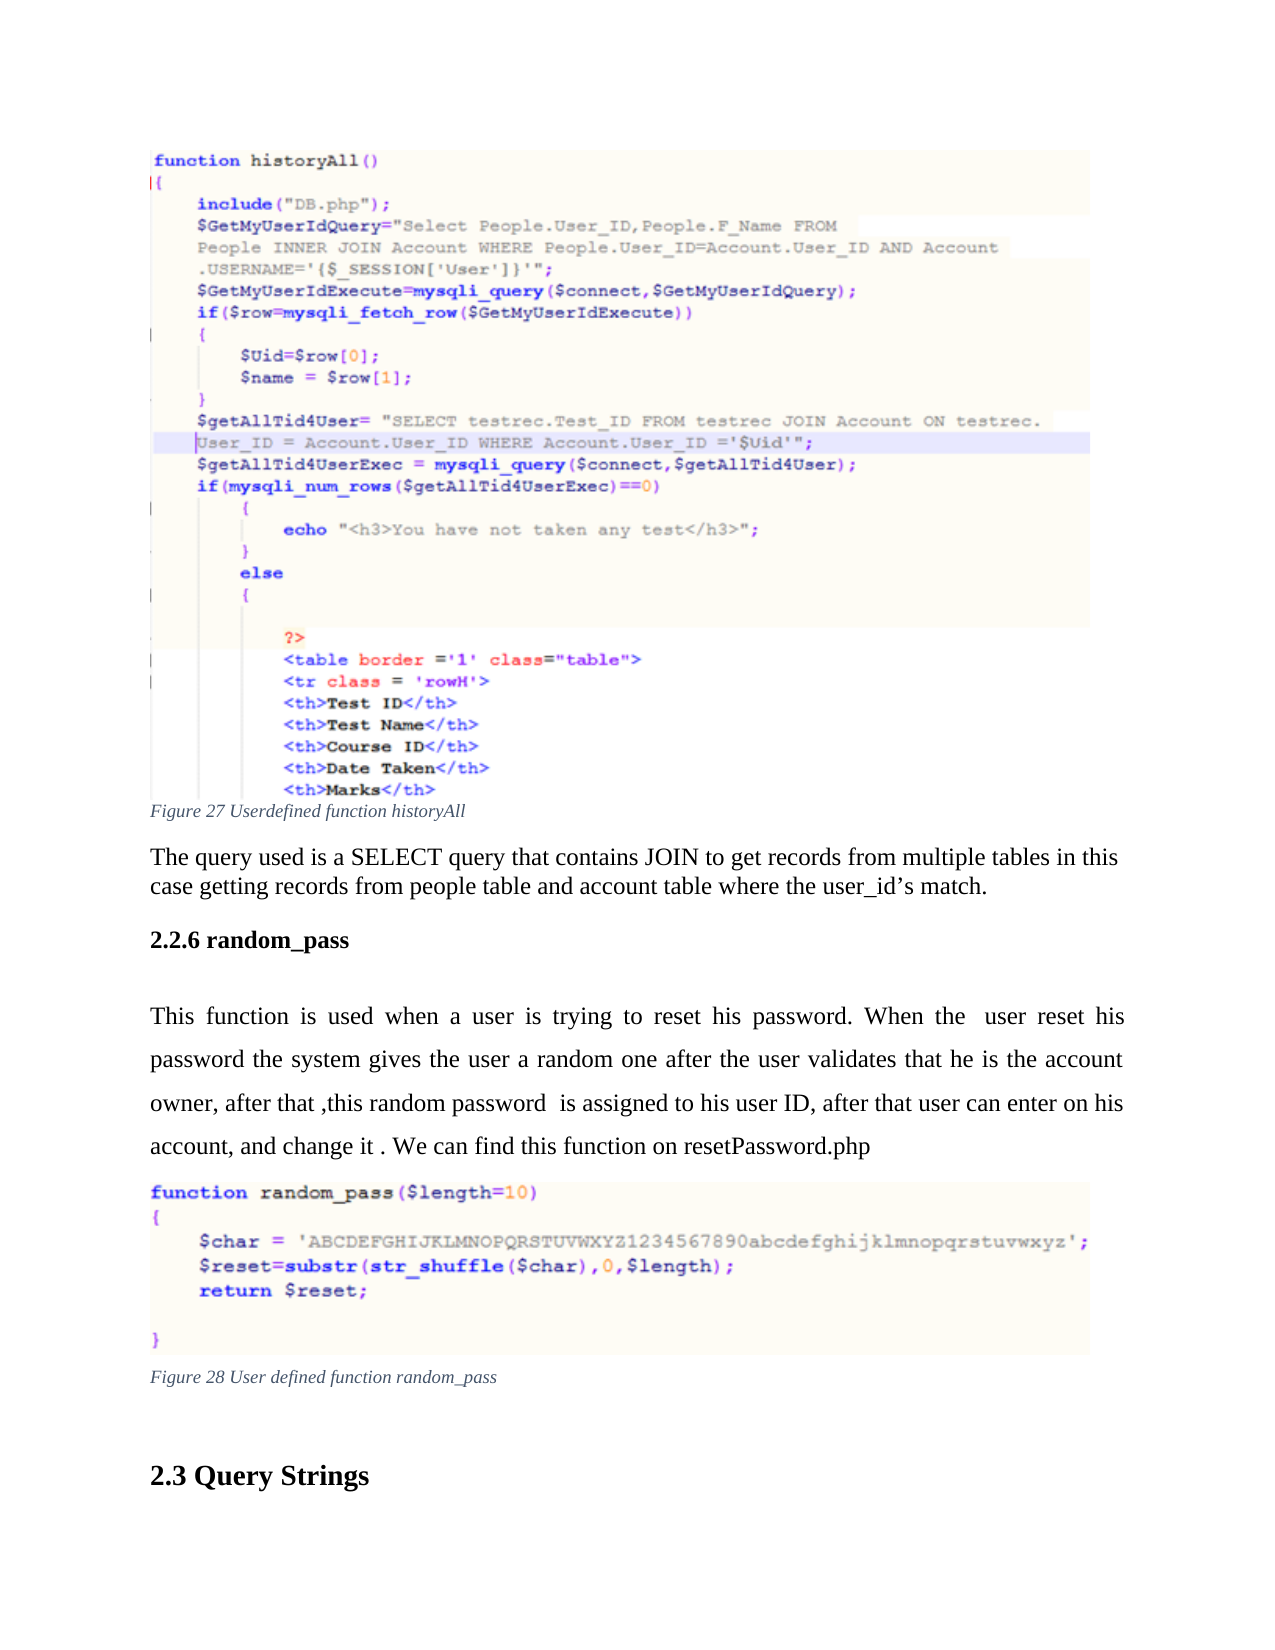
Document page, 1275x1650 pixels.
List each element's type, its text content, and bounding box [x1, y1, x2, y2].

picture [150, 150, 1091, 800]
text The query used is a SELECT query that contains JOIN to get records from multiple tables in this case getting records from people table and account table where the user_id’s match. [150, 842, 1125, 900]
subtitle 2.3 Query Strings [150, 1458, 1125, 1491]
text This function is used when a user is trying to reset his password. When the user reset his password the system gives the user a random one after the user validates that he is the account owner, after that ,this random password is assigned to his user ID, after that user can enter on his account, and change it . We can find this function on resetPassword.php [150, 1001, 1125, 1159]
subtitle 2.2.6 random_pass [150, 925, 1125, 954]
picture [150, 1182, 1091, 1355]
